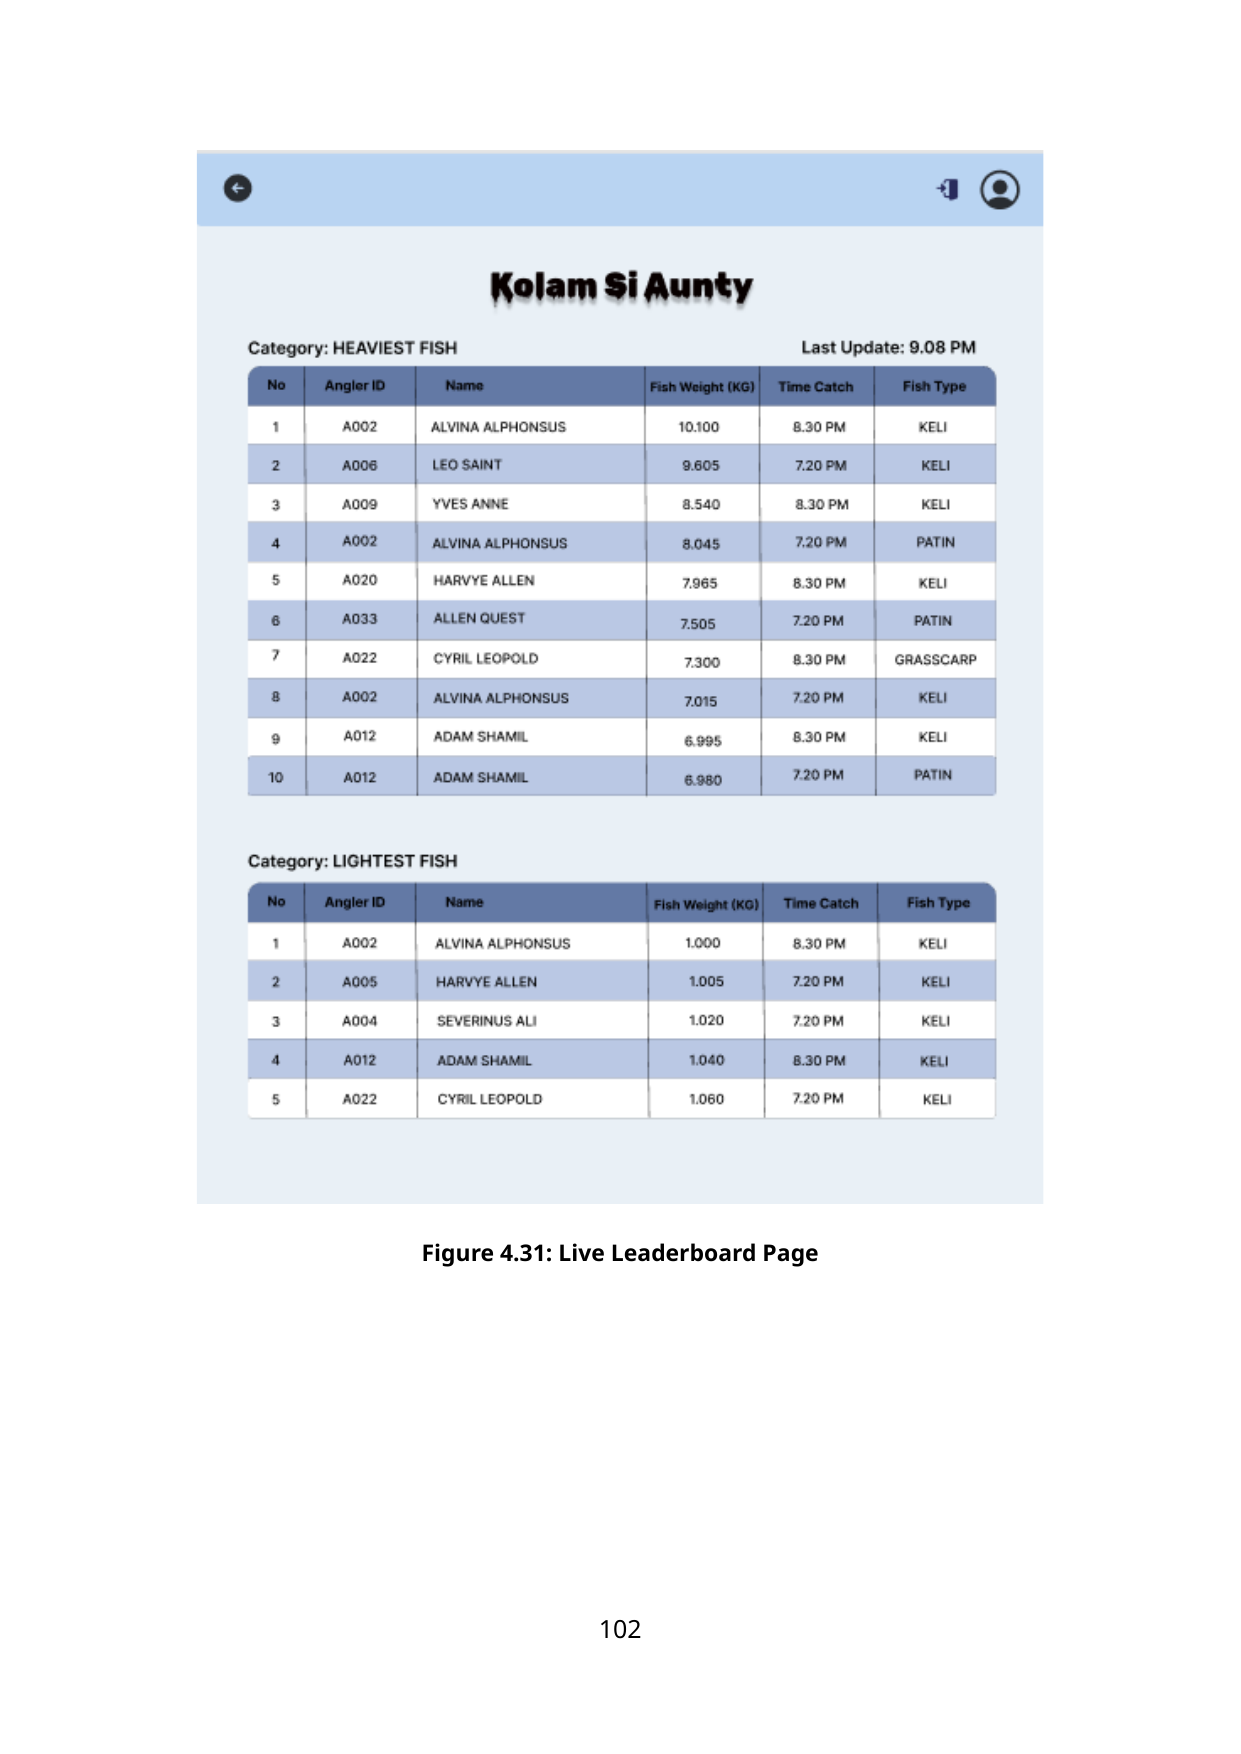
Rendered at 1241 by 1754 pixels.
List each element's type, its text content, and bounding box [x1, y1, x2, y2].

text Figure 4.31: Live Leaderboard Page [150, 1237, 1090, 1268]
picture [196, 150, 1044, 1204]
